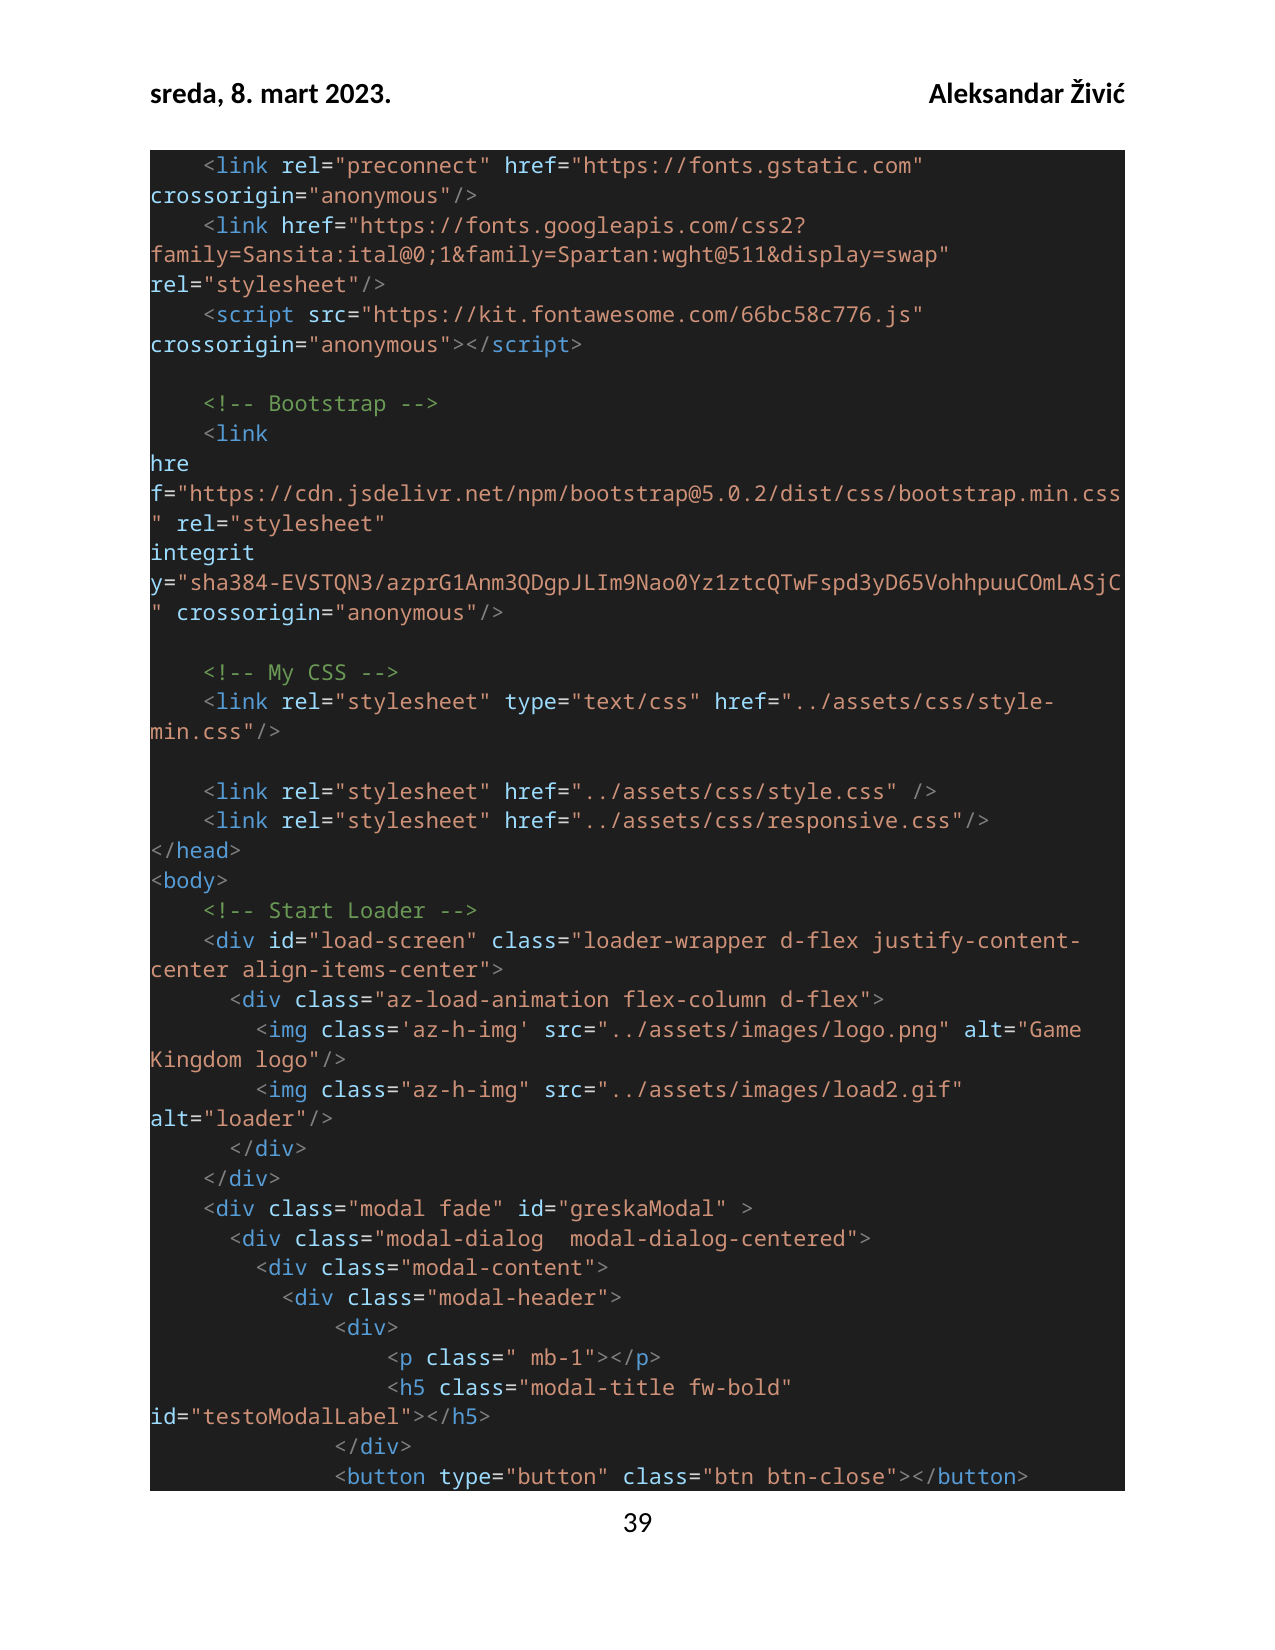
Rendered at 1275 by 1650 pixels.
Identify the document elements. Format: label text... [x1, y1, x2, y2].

text <!-- Start Loader --> [150, 895, 1125, 924]
text <!-- My CSS --> [150, 656, 1125, 686]
text <div> [150, 1312, 1125, 1342]
text <!-- Bootstrap --> [150, 388, 1125, 418]
text </head> [150, 835, 1125, 865]
text <div class="modal-content"> [150, 1252, 1125, 1282]
text <link rel="stylesheet" href="../assets/css/style.css" /> [150, 776, 1125, 805]
text <img class="az-h-img" src="../assets/images/load2.gif" alt="loader"/> [150, 1073, 1125, 1133]
text <link rel="stylesheet" type="text/css" href="../assets/css/style-min.css"/> [150, 686, 1125, 746]
text </div> [150, 1133, 1125, 1163]
text <link href="https://cdn.jsdelivr.net/npm/bootstrap@5.0.2/dist/css/bootstrap.min.css" rel="stylesheet" integrity="sha384-EVSTQN3/azprG1Anm3QDgpJLIm9Nao0Yz1ztcQTwFspd3yD65VohhpuuCOmLASjC" crossorigin="anonymous"/> [150, 418, 1125, 627]
text <link rel="stylesheet" href="../assets/css/responsive.css"/> [150, 805, 1125, 835]
text </div> [150, 1163, 1125, 1193]
text <div class="modal fade" id="greskaModal" > [150, 1193, 1125, 1222]
text <script src="https://kit.fontawesome.com/66bc58c776.js" crossorigin="anonymous"></script> [150, 299, 1125, 358]
text <p class=" mb-1"></p> [150, 1342, 1125, 1371]
text <div class="modal-dialog modal-dialog-centered"> [150, 1222, 1125, 1252]
text <h5 class="modal-title fw-bold" id="testoModalLabel"></h5> [150, 1371, 1125, 1431]
text <div class="modal-header"> [150, 1282, 1125, 1312]
text <link rel="preconnect" href="https://fonts.gstatic.com" crossorigin="anonymous"/> [150, 150, 1125, 209]
text </div> [150, 1431, 1125, 1461]
text <link href="https://fonts.googleapis.com/css2?family=Sansita:ital@0;1&family=Spartan:wght@511&display=swap" rel="stylesheet"/> [150, 209, 1125, 299]
text <img class='az-h-img' src="../assets/images/logo.png" alt="Game Kingdom logo"/> [150, 1014, 1125, 1073]
text <body> [150, 865, 1125, 895]
text <div class="az-load-animation flex-column d-flex"> [150, 984, 1125, 1014]
text <button type="button" class="btn btn-close"></button> [150, 1461, 1125, 1491]
text <div id="load-screen" class="loader-wrapper d-flex justify-content-center align-items-center"> [150, 924, 1125, 984]
